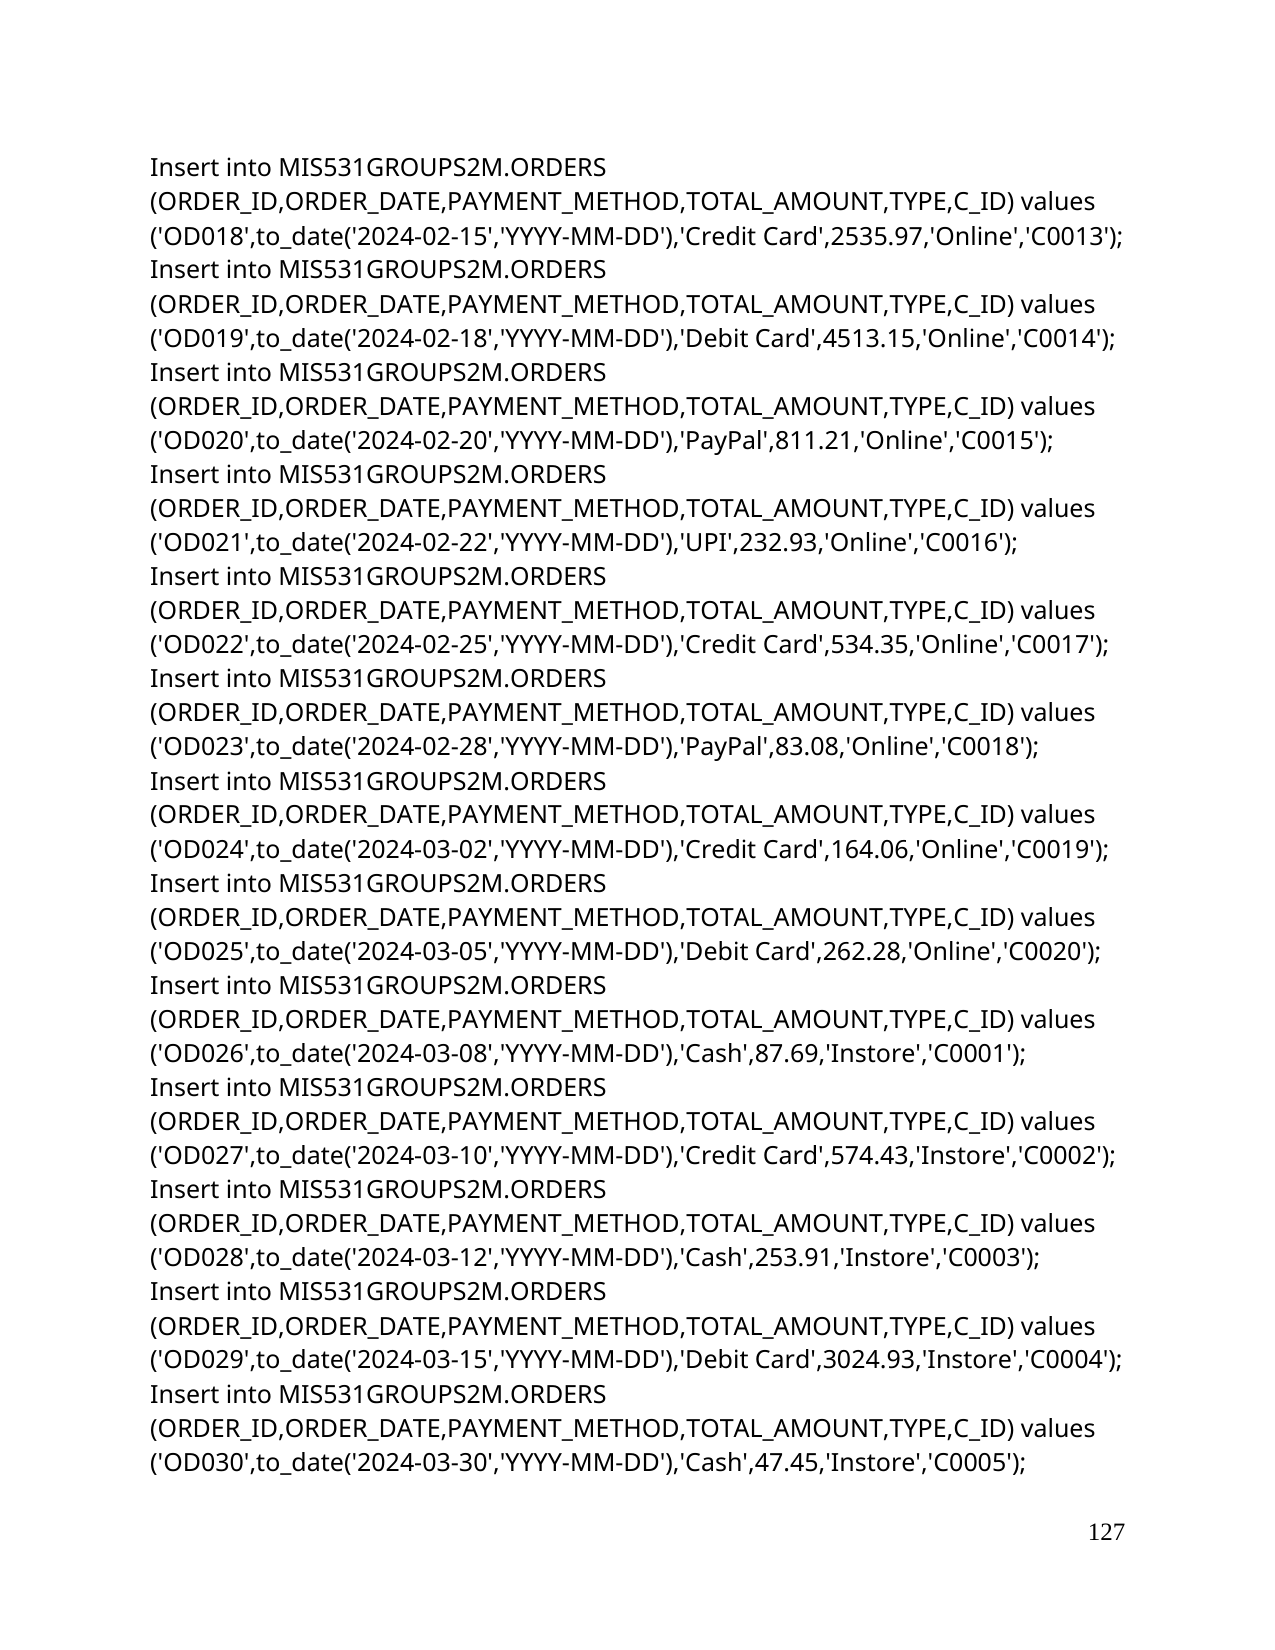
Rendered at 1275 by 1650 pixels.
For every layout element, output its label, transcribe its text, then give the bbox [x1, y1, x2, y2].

text Insert into MIS531GROUPS2M.ORDERS (ORDER_ID,ORDER_DATE,PAYMENT_METHOD,TOTAL_AMOUNT,TYPE,C_ID) values ('OD027',to_date('2024-03-10','YYYY-MM-DD'),'Credit Card',574.43,'Instore','C0002'); [150, 1070, 1125, 1172]
text Insert into MIS531GROUPS2M.ORDERS (ORDER_ID,ORDER_DATE,PAYMENT_METHOD,TOTAL_AMOUNT,TYPE,C_ID) values ('OD030',to_date('2024-03-30','YYYY-MM-DD'),'Cash',47.45,'Instore','C0005'); [150, 1376, 1125, 1478]
text Insert into MIS531GROUPS2M.ORDERS (ORDER_ID,ORDER_DATE,PAYMENT_METHOD,TOTAL_AMOUNT,TYPE,C_ID) values ('OD025',to_date('2024-03-05','YYYY-MM-DD'),'Debit Card',262.28,'Online','C0020'); [150, 865, 1125, 967]
text Insert into MIS531GROUPS2M.ORDERS (ORDER_ID,ORDER_DATE,PAYMENT_METHOD,TOTAL_AMOUNT,TYPE,C_ID) values ('OD028',to_date('2024-03-12','YYYY-MM-DD'),'Cash',253.91,'Instore','C0003'); [150, 1172, 1125, 1274]
text Insert into MIS531GROUPS2M.ORDERS (ORDER_ID,ORDER_DATE,PAYMENT_METHOD,TOTAL_AMOUNT,TYPE,C_ID) values ('OD023',to_date('2024-02-28','YYYY-MM-DD'),'PayPal',83.08,'Online','C0018'); [150, 661, 1125, 763]
text Insert into MIS531GROUPS2M.ORDERS (ORDER_ID,ORDER_DATE,PAYMENT_METHOD,TOTAL_AMOUNT,TYPE,C_ID) values ('OD029',to_date('2024-03-15','YYYY-MM-DD'),'Debit Card',3024.93,'Instore','C0004'); [150, 1274, 1125, 1376]
text Insert into MIS531GROUPS2M.ORDERS (ORDER_ID,ORDER_DATE,PAYMENT_METHOD,TOTAL_AMOUNT,TYPE,C_ID) values ('OD026',to_date('2024-03-08','YYYY-MM-DD'),'Cash',87.69,'Instore','C0001'); [150, 967, 1125, 1070]
text Insert into MIS531GROUPS2M.ORDERS (ORDER_ID,ORDER_DATE,PAYMENT_METHOD,TOTAL_AMOUNT,TYPE,C_ID) values ('OD019',to_date('2024-02-18','YYYY-MM-DD'),'Debit Card',4513.15,'Online','C0014'); [150, 252, 1125, 354]
text Insert into MIS531GROUPS2M.ORDERS (ORDER_ID,ORDER_DATE,PAYMENT_METHOD,TOTAL_AMOUNT,TYPE,C_ID) values ('OD018',to_date('2024-02-15','YYYY-MM-DD'),'Credit Card',2535.97,'Online','C0013'); [150, 150, 1125, 252]
text Insert into MIS531GROUPS2M.ORDERS (ORDER_ID,ORDER_DATE,PAYMENT_METHOD,TOTAL_AMOUNT,TYPE,C_ID) values ('OD024',to_date('2024-03-02','YYYY-MM-DD'),'Credit Card',164.06,'Online','C0019'); [150, 763, 1125, 865]
text Insert into MIS531GROUPS2M.ORDERS (ORDER_ID,ORDER_DATE,PAYMENT_METHOD,TOTAL_AMOUNT,TYPE,C_ID) values ('OD020',to_date('2024-02-20','YYYY-MM-DD'),'PayPal',811.21,'Online','C0015'); [150, 354, 1125, 457]
text Insert into MIS531GROUPS2M.ORDERS (ORDER_ID,ORDER_DATE,PAYMENT_METHOD,TOTAL_AMOUNT,TYPE,C_ID) values ('OD021',to_date('2024-02-22','YYYY-MM-DD'),'UPI',232.93,'Online','C0016'); [150, 457, 1125, 559]
text Insert into MIS531GROUPS2M.ORDERS (ORDER_ID,ORDER_DATE,PAYMENT_METHOD,TOTAL_AMOUNT,TYPE,C_ID) values ('OD022',to_date('2024-02-25','YYYY-MM-DD'),'Credit Card',534.35,'Online','C0017'); [150, 559, 1125, 661]
